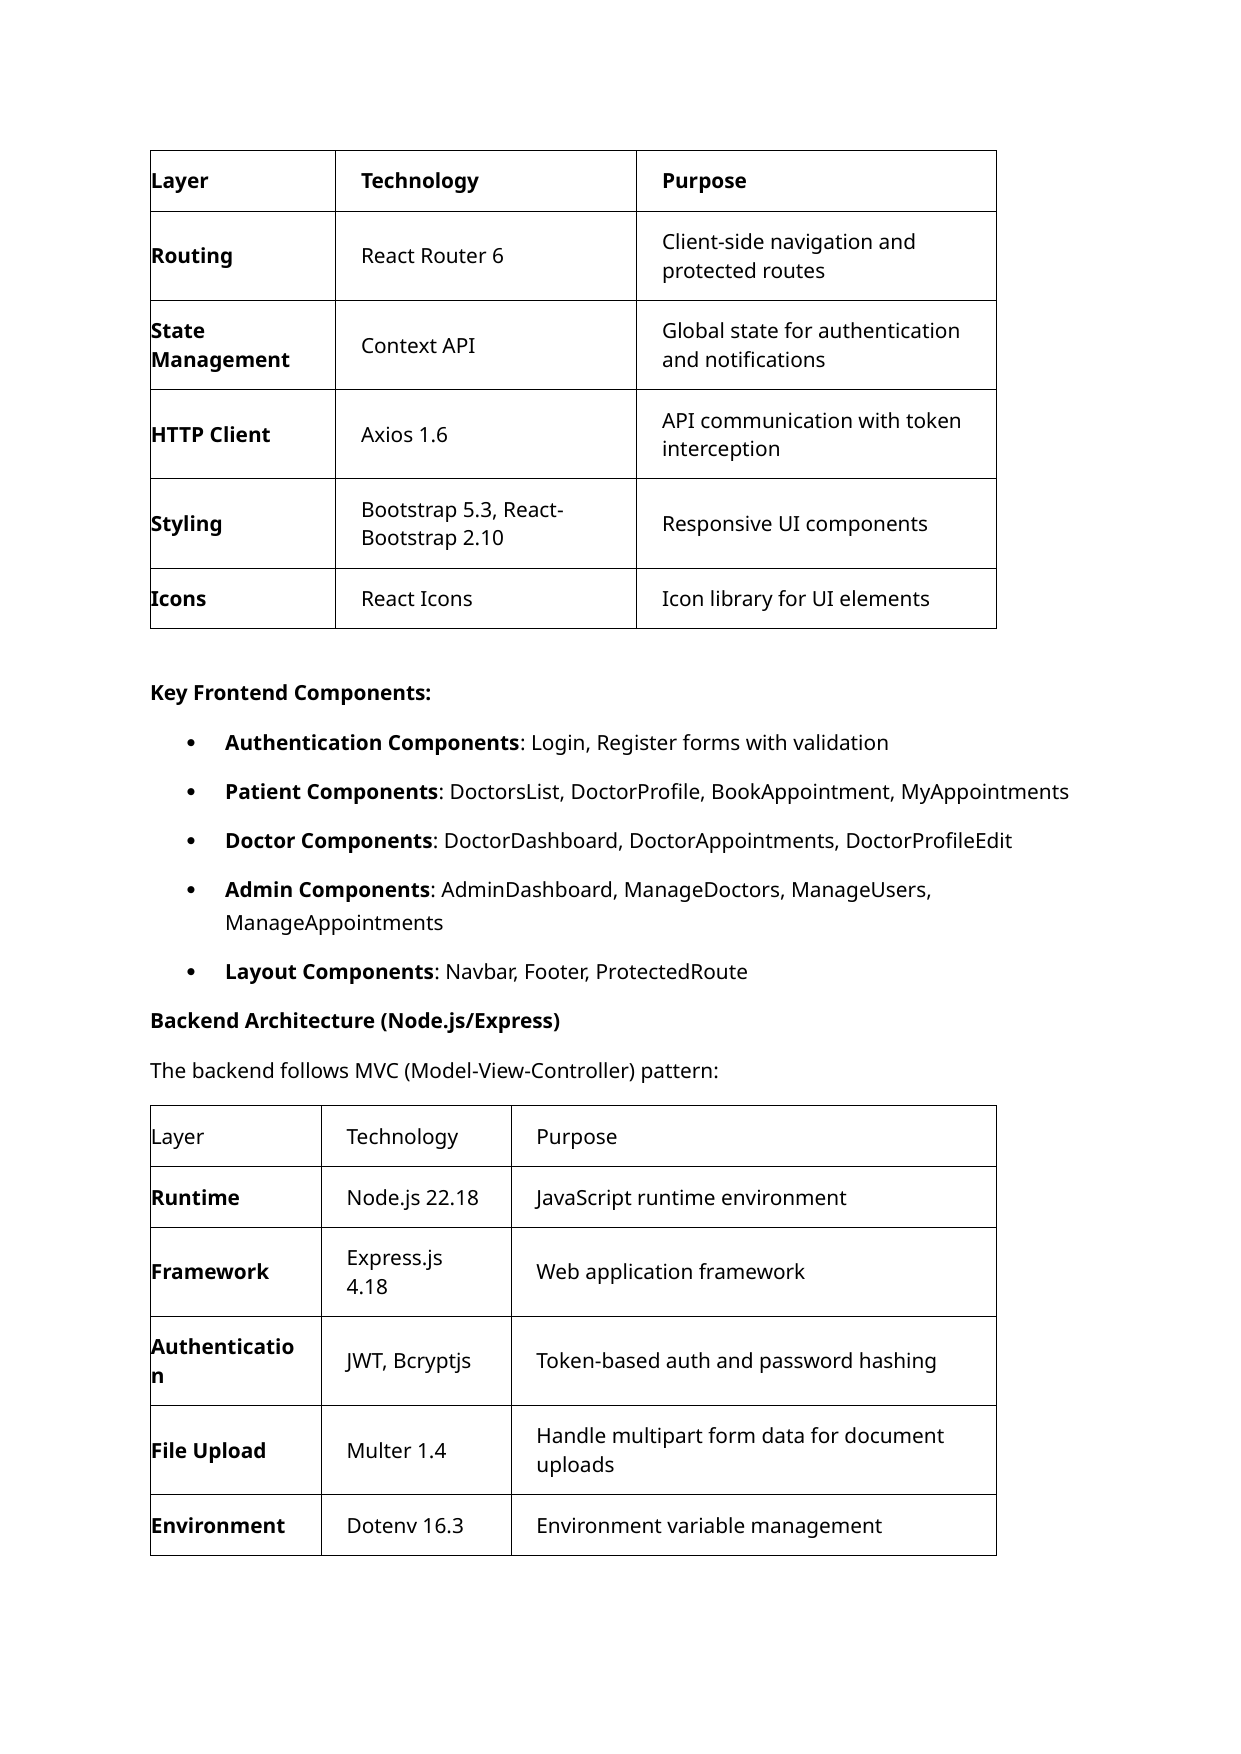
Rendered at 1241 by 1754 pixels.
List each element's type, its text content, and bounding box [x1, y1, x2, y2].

table_cell API communication with token interception [637, 390, 996, 478]
table_cell Icons [151, 569, 335, 628]
table_cell Environment variable management [512, 1495, 996, 1555]
text Key Frontend Components: [150, 678, 1090, 707]
table_cell Context API [336, 301, 636, 389]
text The backend follows MVC (Model-View-Controller) pattern: [150, 1056, 1090, 1084]
table_cell Icon library for UI elements [637, 569, 996, 628]
table_cell State Management [151, 301, 335, 389]
table_cell Runtime [151, 1167, 321, 1227]
table_header Technology [336, 151, 636, 211]
list Patient Components: DoctorsList, DoctorProfile, BookAppointment, MyAppointments [187, 777, 1090, 805]
table_cell Web application framework [512, 1228, 996, 1316]
table_cell Express.js 4.18 [322, 1228, 511, 1316]
table_cell React Router 6 [336, 212, 636, 300]
table_header Technology [322, 1106, 511, 1166]
table_cell Framework [151, 1228, 321, 1316]
table_cell Routing [151, 212, 335, 300]
table_cell React Icons [336, 569, 636, 628]
table_cell Client-side navigation and protected routes [637, 212, 996, 300]
list Authentication Components: Login, Register forms with validation [187, 728, 1090, 756]
table_cell HTTP Client [151, 390, 335, 478]
table_cell Dotenv 16.3 [322, 1495, 511, 1555]
table_cell Handle multipart form data for document uploads [512, 1406, 996, 1494]
table_cell Node.js 22.18 [322, 1167, 511, 1227]
table_cell Bootstrap 5.3, React-Bootstrap 2.10 [336, 479, 636, 567]
list Doctor Components: DoctorDashboard, DoctorAppointments, DoctorProfileEdit [187, 826, 1090, 855]
table_cell Global state for authentication and notifications [637, 301, 996, 389]
table_cell Multer 1.4 [322, 1406, 511, 1494]
table_cell JavaScript runtime environment [512, 1167, 996, 1227]
table_cell Responsive UI components [637, 479, 996, 567]
table_cell Environment [151, 1495, 321, 1555]
table_cell File Upload [151, 1406, 321, 1494]
text Backend Architecture (Node.js/Express) [150, 1007, 1090, 1035]
table_cell Styling [151, 479, 335, 567]
table_header Layer [151, 1106, 321, 1166]
table_cell Axios 1.6 [336, 390, 636, 478]
table_cell Authentication [151, 1317, 321, 1405]
table_cell JWT, Bcryptjs [322, 1317, 511, 1405]
list Layout Components: Navbar, Footer, ProtectedRoute [187, 957, 1090, 986]
table_header Purpose [512, 1106, 996, 1166]
table_header Layer [151, 151, 335, 211]
table_cell Token-based auth and password hashing [512, 1317, 996, 1405]
list Admin Components: AdminDashboard, ManageDoctors, ManageUsers, ManageAppointments [187, 876, 1090, 937]
table_header Purpose [637, 151, 996, 211]
